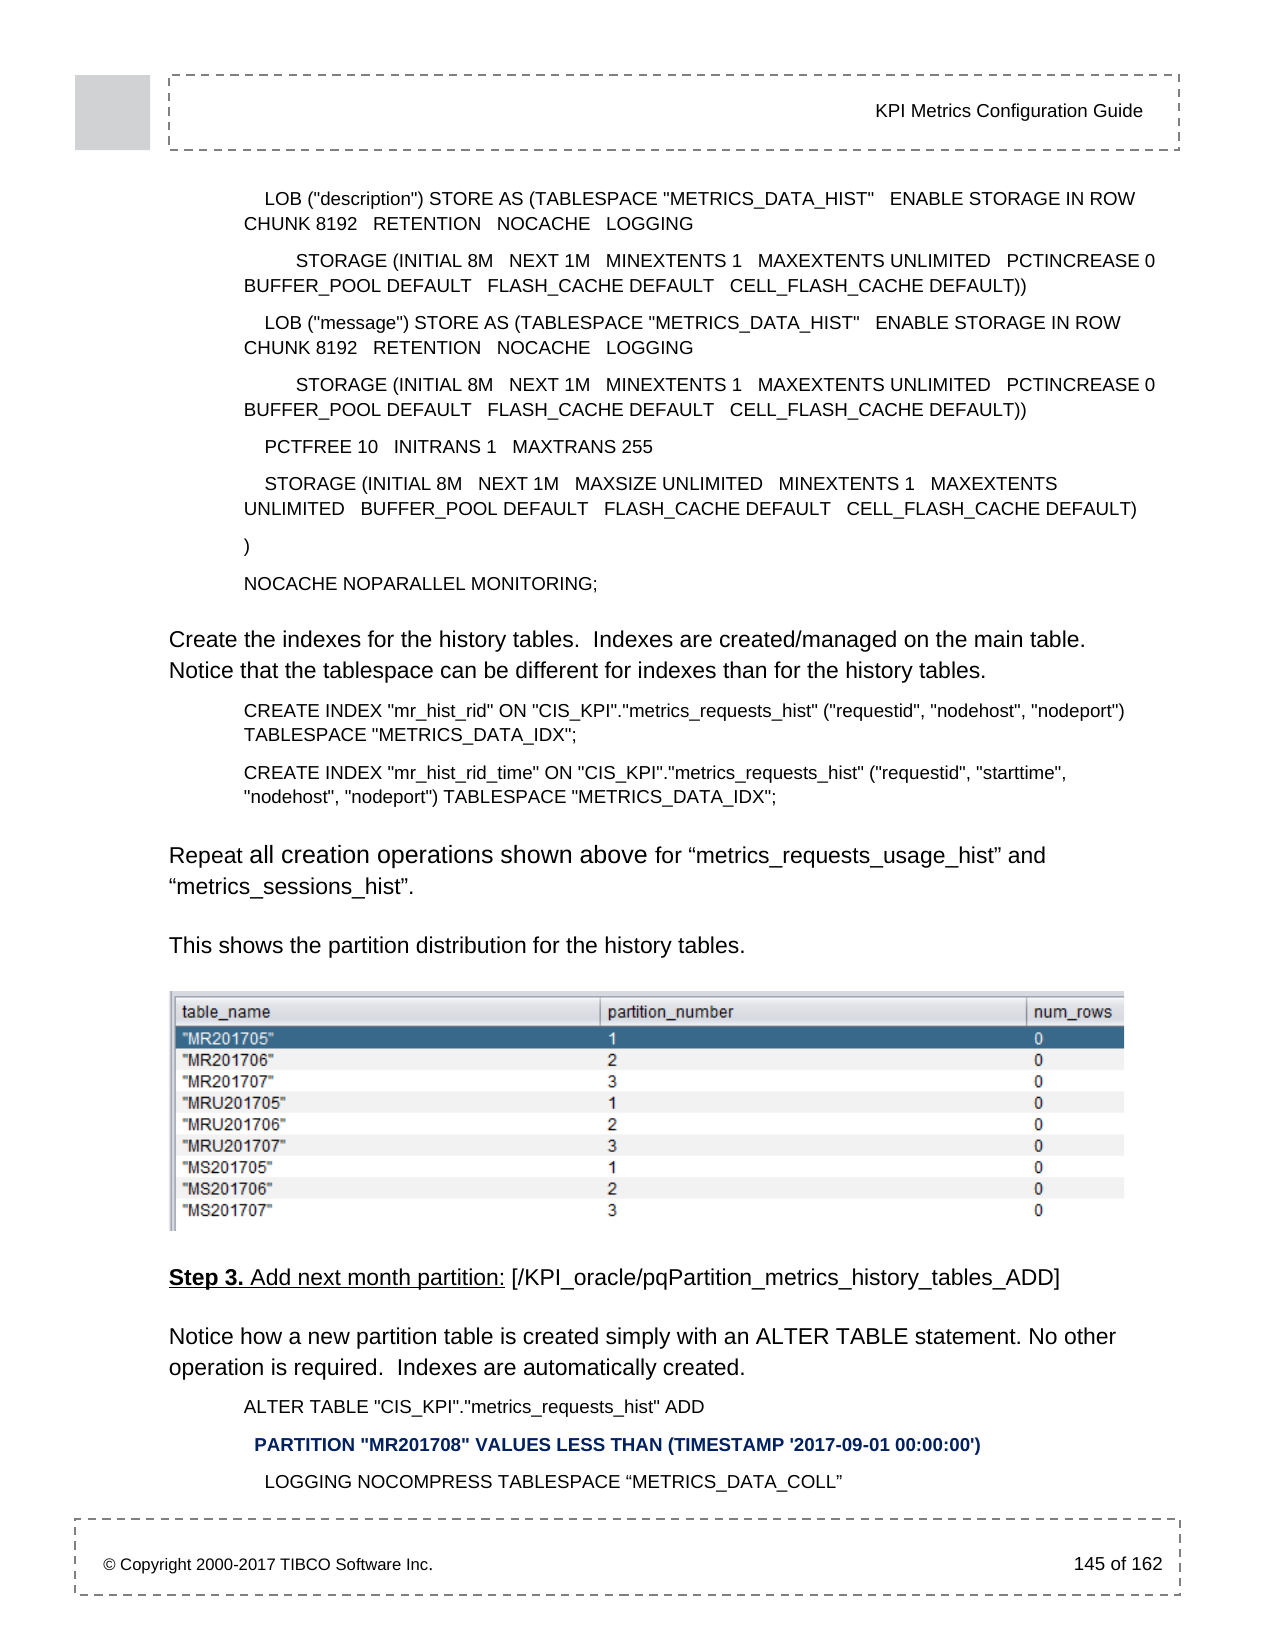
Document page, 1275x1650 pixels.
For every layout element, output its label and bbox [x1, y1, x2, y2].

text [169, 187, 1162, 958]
picture [168, 991, 1125, 1231]
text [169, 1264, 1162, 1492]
